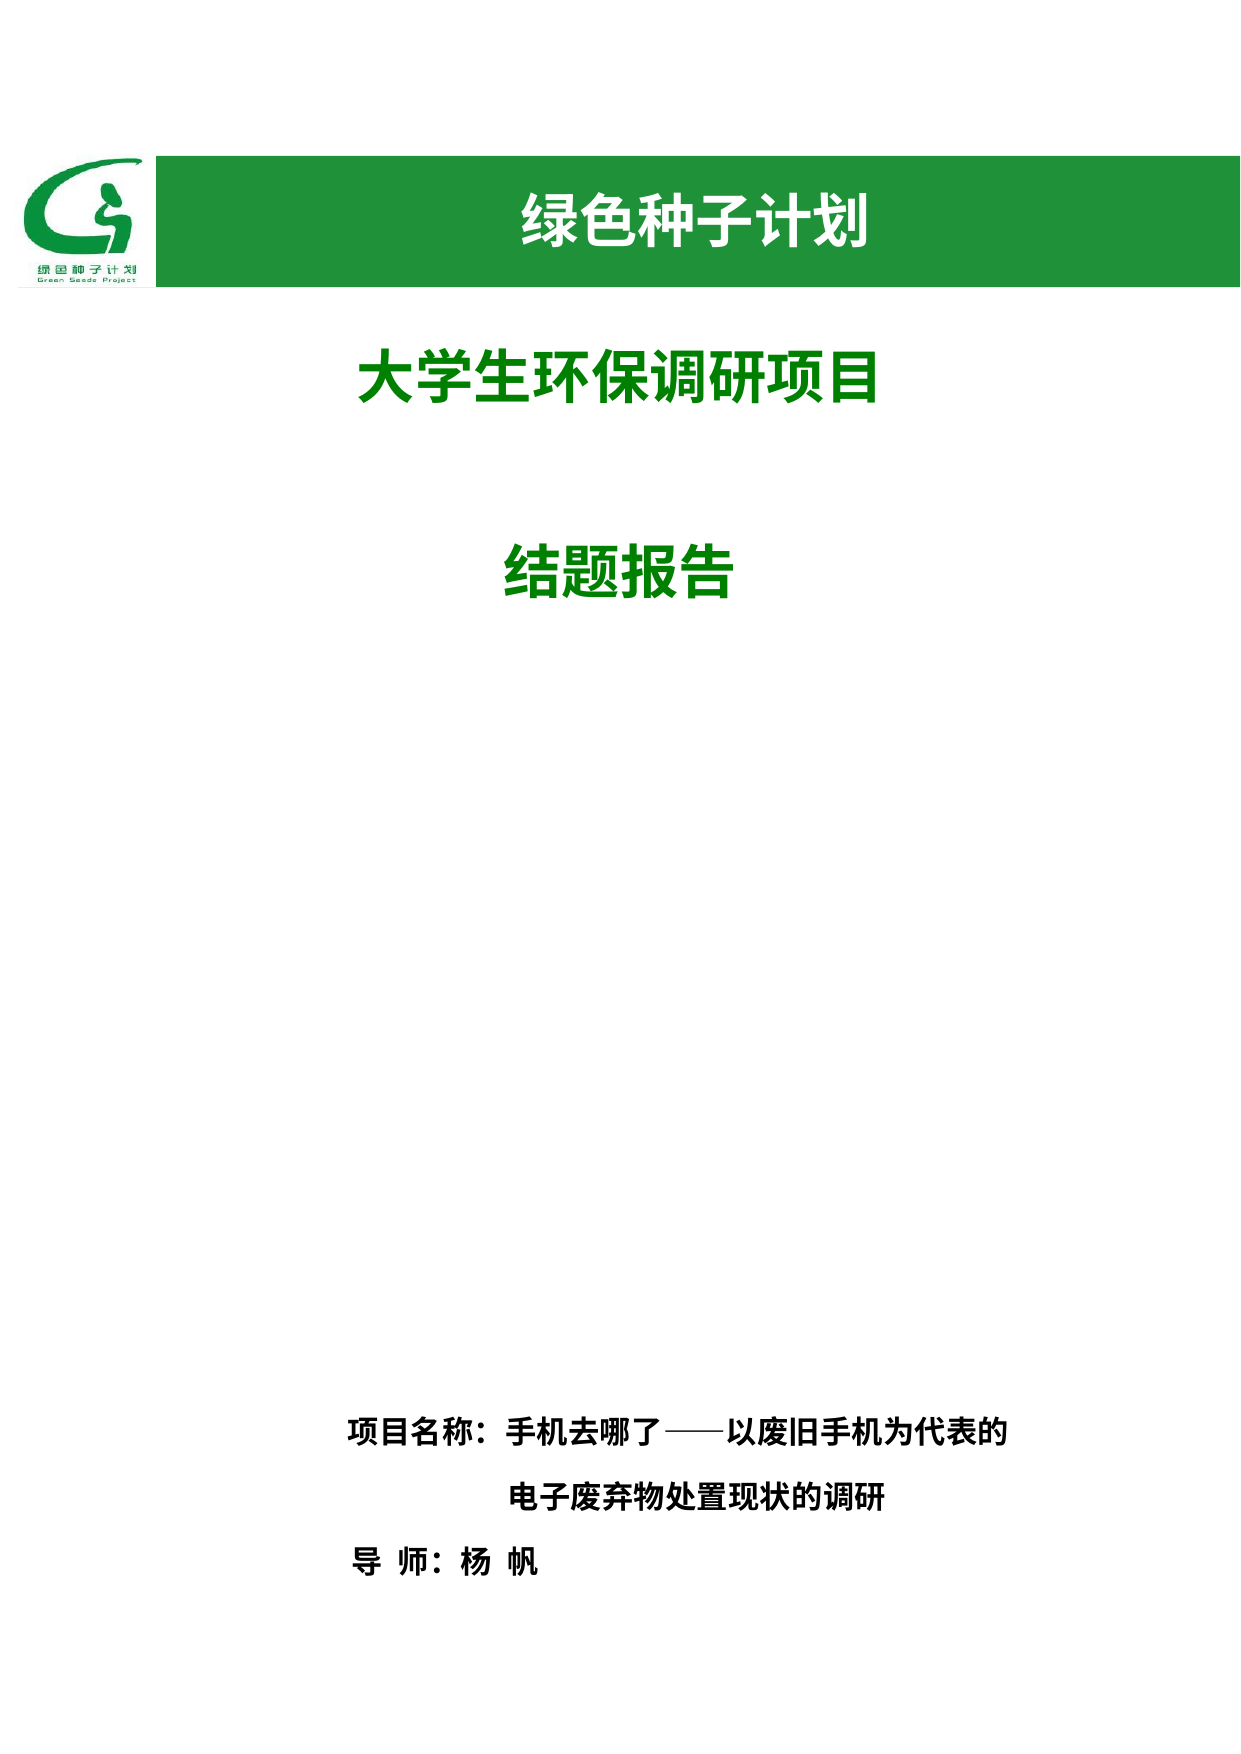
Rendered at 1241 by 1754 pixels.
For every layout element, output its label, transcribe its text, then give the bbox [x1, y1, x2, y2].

text 导 师：杨 帆 [351, 1527, 889, 1592]
picture [15, 153, 156, 287]
text 结题报告 [351, 519, 889, 617]
text 项目名称：手机去哪了——以废旧手机为代表的 [187, 1397, 1053, 1462]
text 电子废弃物处置现状的调研 [187, 1462, 1053, 1527]
text 大学生环保调研项目 [351, 324, 889, 422]
